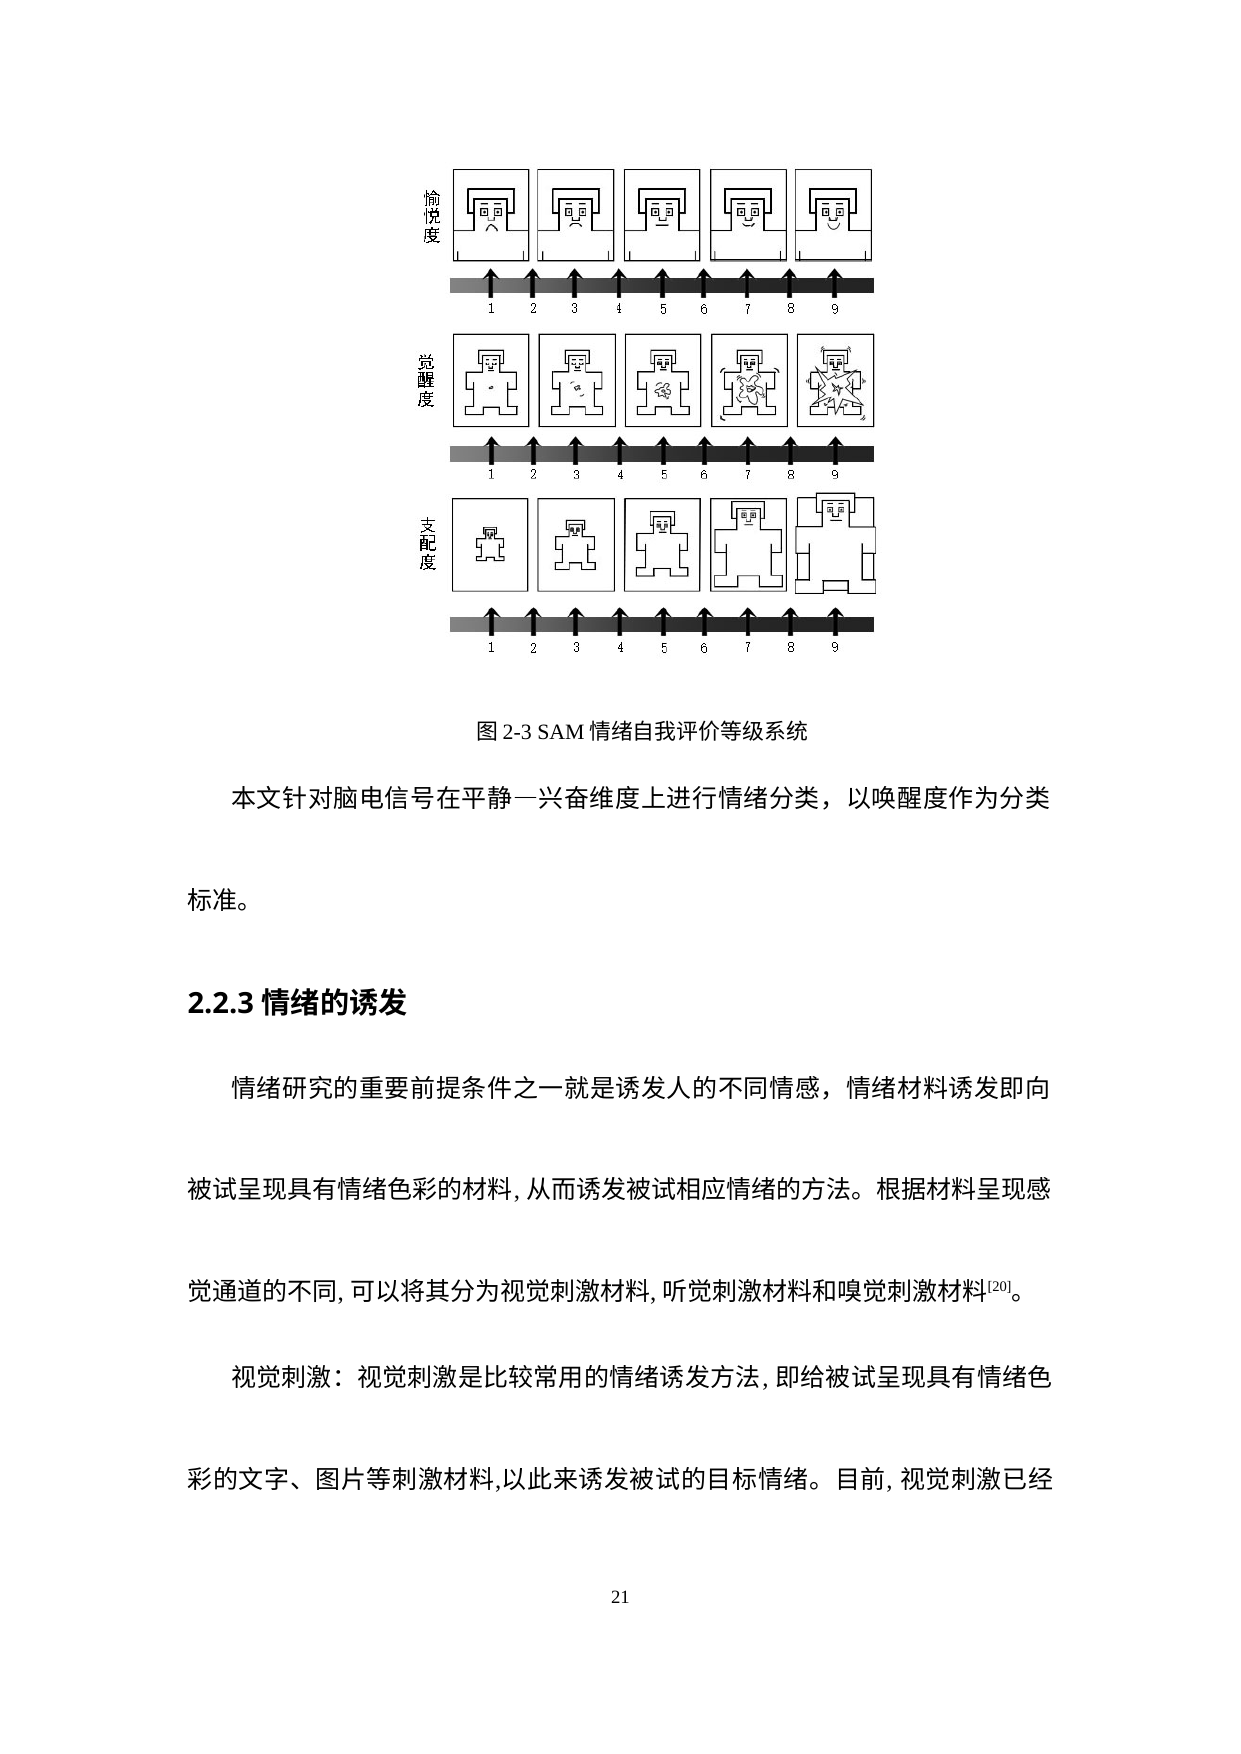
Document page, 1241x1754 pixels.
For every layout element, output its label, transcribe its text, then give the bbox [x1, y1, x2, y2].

subtitle 2.2.3 情绪的诱发 [187, 967, 1053, 1035]
text 情绪研究的重要前提条件之一就是诱发人的不同情感，情绪材料诱发即向被试呈现具有情绪色彩的材料, 从而诱发被试相应情绪的方法。根据材料呈现感觉通道的不同, 可以将其分为视觉刺激材料, 听觉刺激材料和嗅觉刺激材料[20]。 [187, 1052, 1053, 1324]
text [187, 1342, 1053, 1512]
picture [392, 155, 892, 673]
text 本文针对脑电信号在平静—兴奋维度上进行情绪分类，以唤醒度作为分类标准。 [187, 762, 1053, 932]
text 图2-3 SAM情绪自我评价等级系统 [187, 713, 1053, 747]
